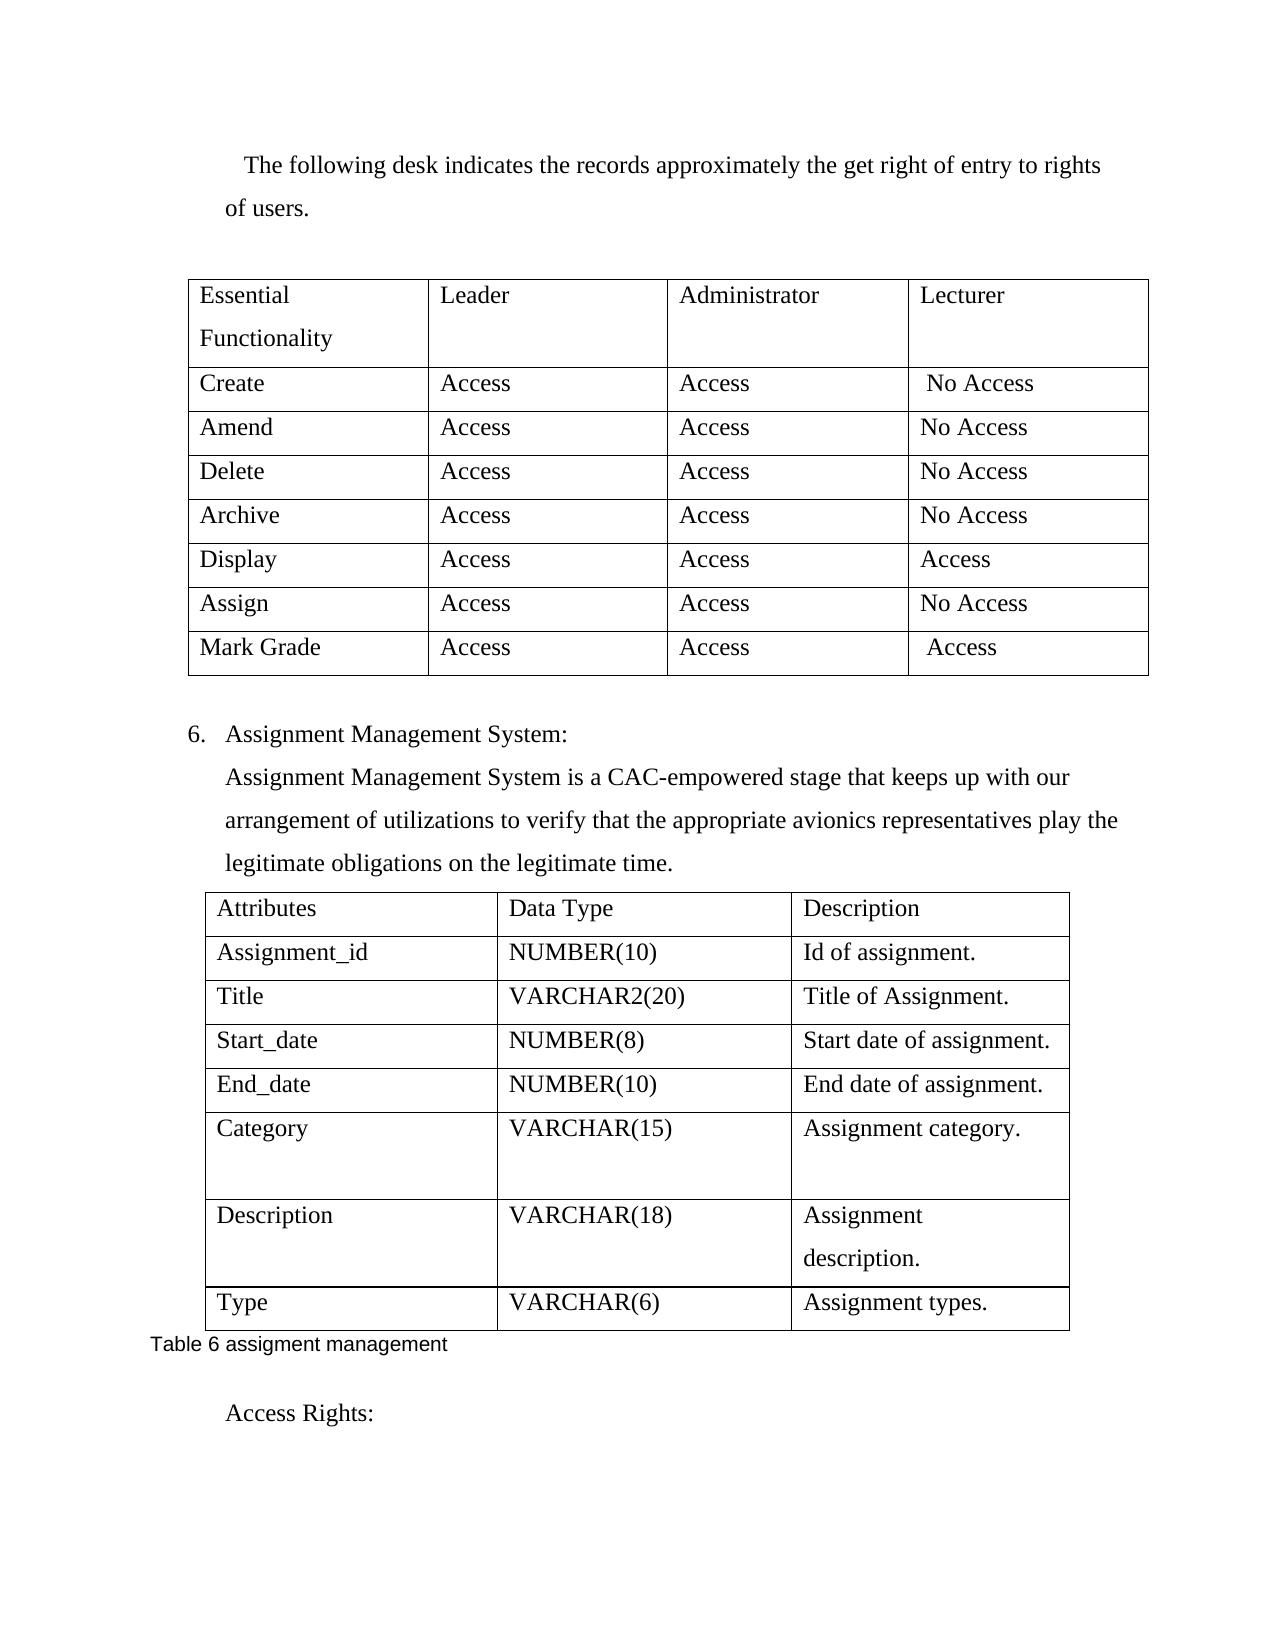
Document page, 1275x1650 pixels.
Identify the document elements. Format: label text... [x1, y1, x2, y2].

table_cell No Access [909, 500, 1148, 543]
table_cell No Access [909, 588, 1148, 631]
table_cell No Access [909, 368, 1148, 411]
table_cell Access [909, 544, 1148, 587]
table_cell Access [668, 368, 908, 411]
table_cell Access [429, 412, 667, 455]
table_cell Access [429, 544, 667, 587]
table_cell Access [429, 456, 667, 499]
table_cell Create [189, 368, 428, 411]
list Assignment Management System: [187, 719, 1125, 748]
table_cell Access [668, 632, 908, 675]
table_cell Assign [189, 588, 428, 631]
table_cell Access [429, 632, 667, 675]
table_cell NUMBER(8) [498, 1025, 791, 1068]
table_cell Access [909, 632, 1148, 675]
table_header Essential Functionality [189, 280, 428, 367]
table_cell VARCHAR(18) [498, 1200, 791, 1286]
table_cell Assignment description. [792, 1200, 1069, 1286]
table_header Description [792, 893, 1069, 936]
table_cell Category [206, 1113, 497, 1199]
table_cell End_date [206, 1069, 497, 1112]
table_cell Description [206, 1200, 497, 1286]
table_cell Access [668, 544, 908, 587]
text Table 6 assigment management [150, 1331, 1125, 1355]
table_cell VARCHAR(6) [498, 1288, 791, 1330]
text The following desk indicates the records approximately the get right of entry to rights of users. [150, 150, 1125, 222]
table_cell Id of assignment. [792, 937, 1069, 980]
table_cell VARCHAR(15) [498, 1113, 791, 1199]
table_cell Type [206, 1288, 497, 1330]
table_cell End date of assignment. [792, 1069, 1069, 1112]
table_cell Access [429, 588, 667, 631]
table_cell NUMBER(10) [498, 937, 791, 980]
table_cell Assignment types. [792, 1288, 1069, 1330]
table_cell VARCHAR2(20) [498, 981, 791, 1024]
table_header Attributes [206, 893, 497, 936]
table_cell Access [429, 368, 667, 411]
table_cell No Access [909, 412, 1148, 455]
table_cell Access [429, 500, 667, 543]
table_cell Amend [189, 412, 428, 455]
table_cell Start date of assignment. [792, 1025, 1069, 1068]
table_cell Assignment_id [206, 937, 497, 980]
table_cell Display [189, 544, 428, 587]
table_cell Assignment category. [792, 1113, 1069, 1199]
table_cell Access [668, 588, 908, 631]
table_cell Access [668, 456, 908, 499]
list Access Rights: [225, 1398, 1125, 1427]
table_cell No Access [909, 456, 1148, 499]
table_cell Title [206, 981, 497, 1024]
table_cell Archive [189, 500, 428, 543]
table_header Data Type [498, 893, 791, 936]
table_cell Access [668, 500, 908, 543]
table_header Administrator [668, 280, 908, 367]
table_cell Title of Assignment. [792, 981, 1069, 1024]
table_header Leader [429, 280, 667, 367]
table_cell NUMBER(10) [498, 1069, 791, 1112]
table_cell Delete [189, 456, 428, 499]
table_cell Mark Grade [189, 632, 428, 675]
table_header Lecturer [909, 280, 1148, 367]
table_cell Access [668, 412, 908, 455]
list Assignment Management System is a CAC-empowered stage that keeps up with our arrangement of utilizations to verify that the appropriate avionics representatives play the legitimate obligations on the legitimate time. [225, 762, 1125, 877]
table_cell Start_date [206, 1025, 497, 1068]
